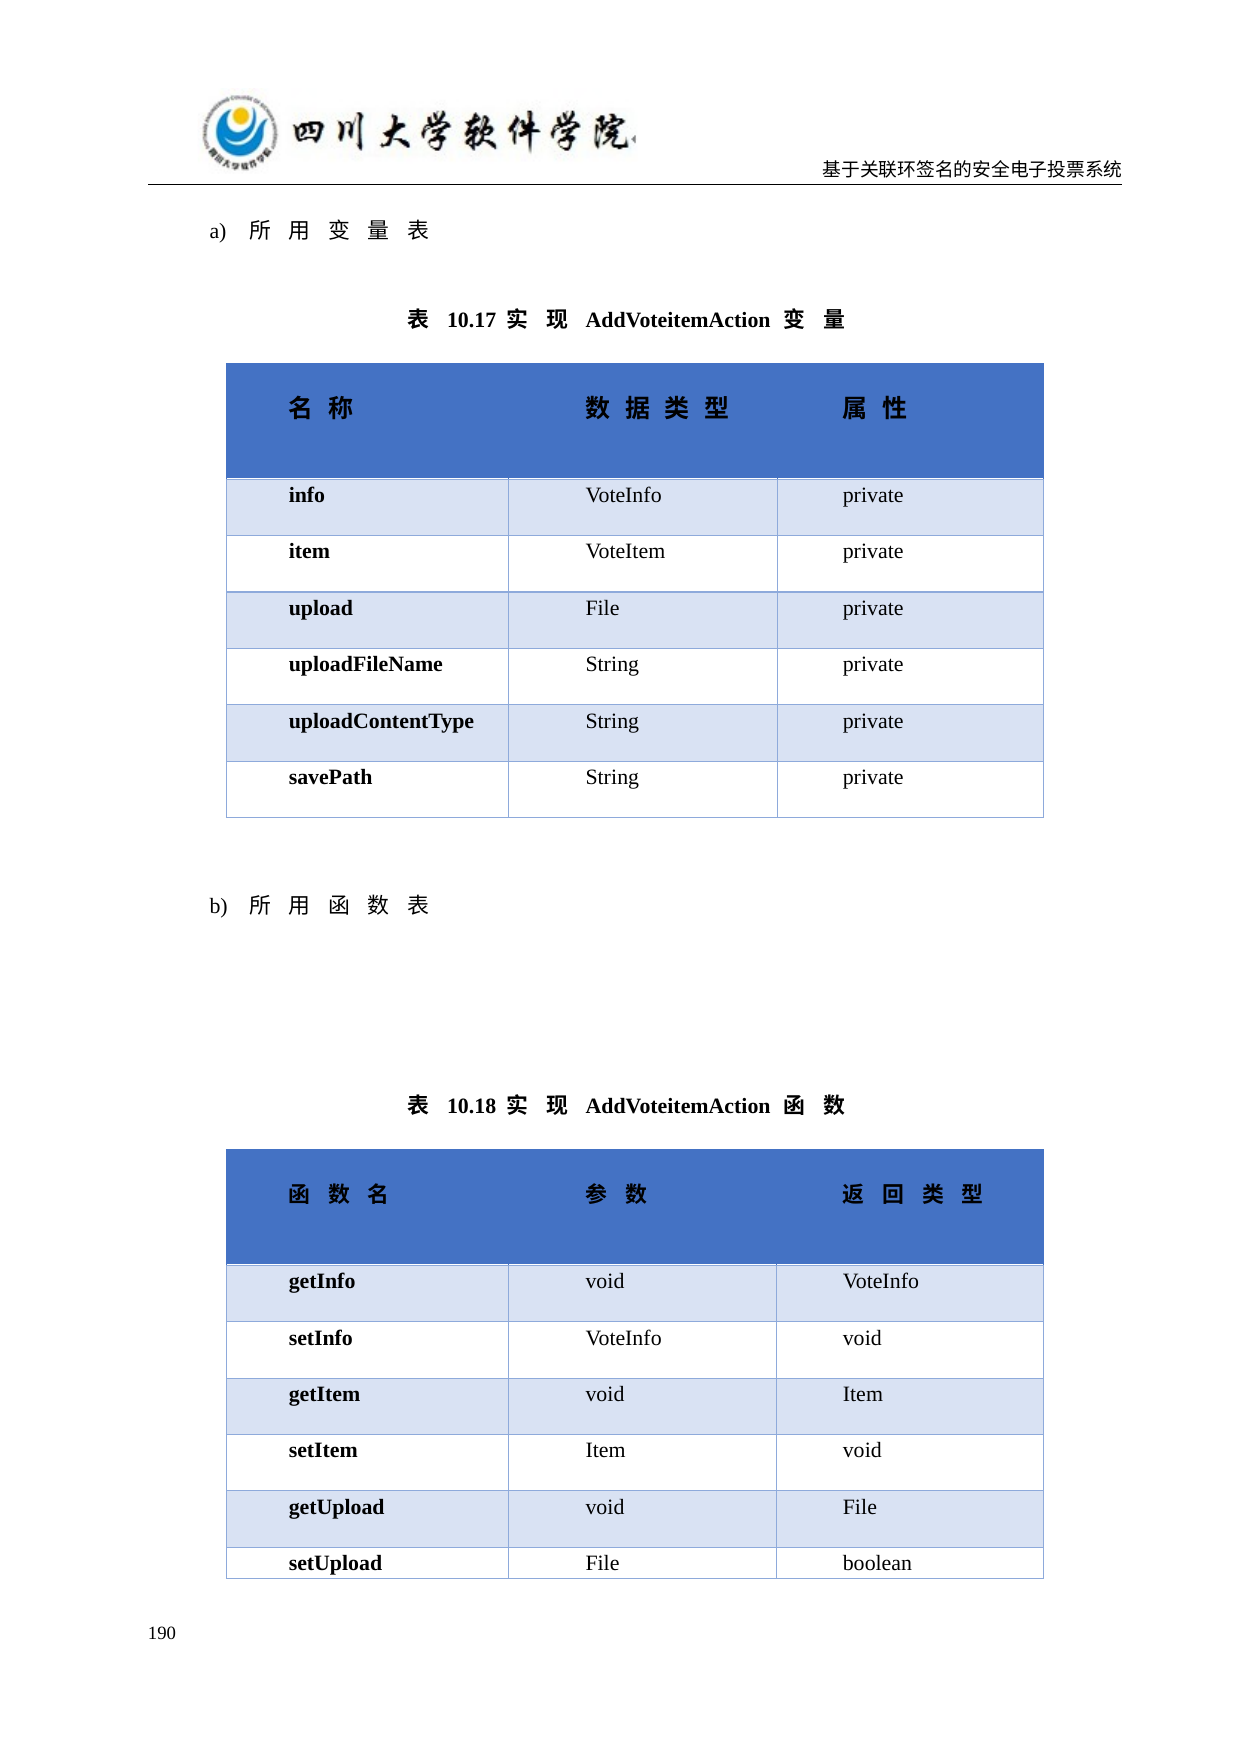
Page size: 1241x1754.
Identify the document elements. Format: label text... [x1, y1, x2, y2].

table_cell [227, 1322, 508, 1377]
picture [197, 88, 639, 177]
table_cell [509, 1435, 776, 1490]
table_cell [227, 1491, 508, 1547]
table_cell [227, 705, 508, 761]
text 表10.17 实现AddVoteitemAction变量 [150, 287, 1120, 348]
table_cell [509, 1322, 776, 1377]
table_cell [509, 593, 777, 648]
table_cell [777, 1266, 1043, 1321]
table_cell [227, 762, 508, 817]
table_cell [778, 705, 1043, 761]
list 所用变量表 [200, 198, 1120, 259]
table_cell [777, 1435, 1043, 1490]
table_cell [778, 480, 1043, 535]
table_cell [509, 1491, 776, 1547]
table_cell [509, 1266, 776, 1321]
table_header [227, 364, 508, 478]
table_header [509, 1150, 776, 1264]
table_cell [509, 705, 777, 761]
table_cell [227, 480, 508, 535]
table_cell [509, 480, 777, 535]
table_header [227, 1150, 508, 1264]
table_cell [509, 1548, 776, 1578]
list 所用函数表 [200, 874, 1120, 934]
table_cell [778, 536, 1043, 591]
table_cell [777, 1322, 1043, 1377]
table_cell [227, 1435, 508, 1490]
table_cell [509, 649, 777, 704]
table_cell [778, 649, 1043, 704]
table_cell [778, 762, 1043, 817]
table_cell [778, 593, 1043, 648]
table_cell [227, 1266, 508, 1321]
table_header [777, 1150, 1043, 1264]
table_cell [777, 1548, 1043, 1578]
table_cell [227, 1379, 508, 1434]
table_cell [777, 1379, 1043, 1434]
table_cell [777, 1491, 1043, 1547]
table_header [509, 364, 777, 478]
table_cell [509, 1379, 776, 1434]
text 表10.18 实现AddVoteitemAction函数 [150, 1073, 1120, 1134]
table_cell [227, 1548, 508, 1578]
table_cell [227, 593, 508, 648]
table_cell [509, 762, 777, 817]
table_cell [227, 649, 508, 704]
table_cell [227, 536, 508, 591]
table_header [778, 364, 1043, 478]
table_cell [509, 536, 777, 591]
